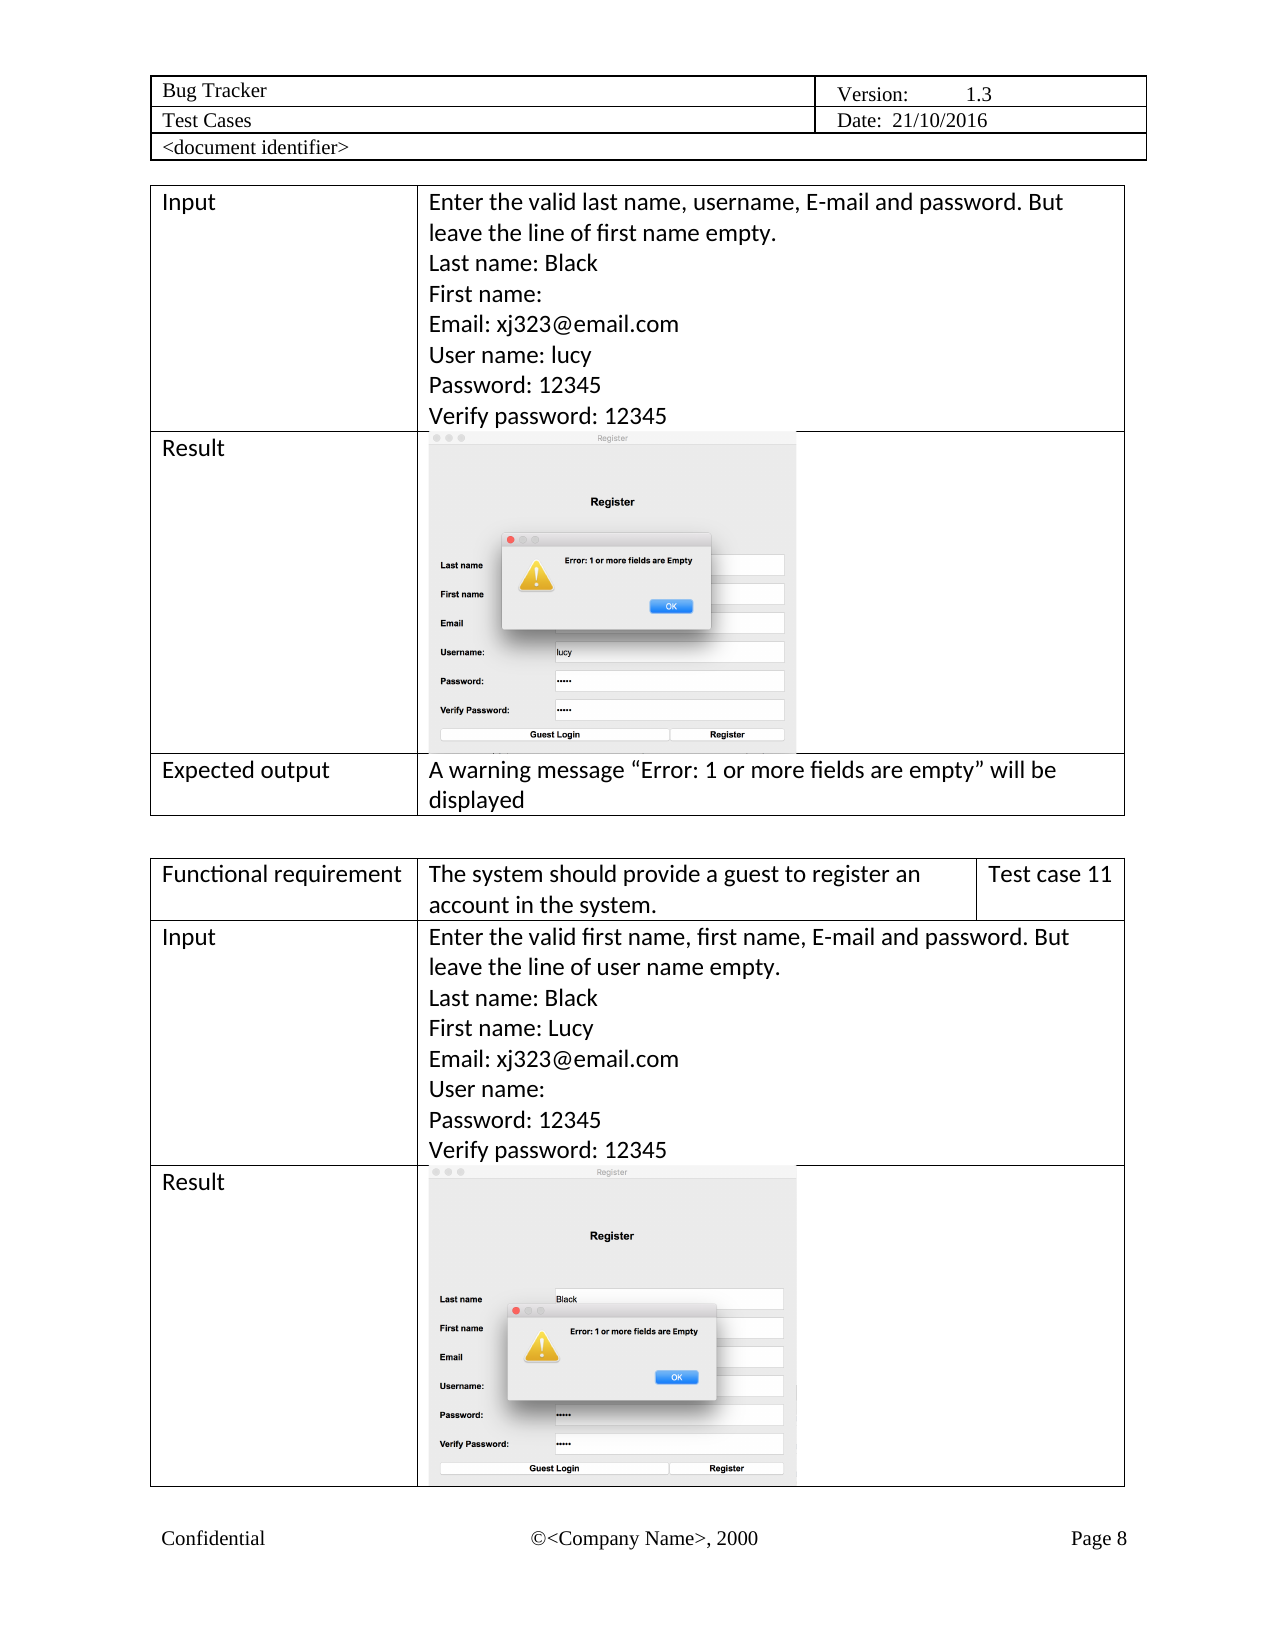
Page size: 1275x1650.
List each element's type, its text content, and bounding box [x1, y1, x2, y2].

table_header Test case 11 [977, 859, 1124, 919]
table_cell [418, 1166, 428, 1486]
table_cell Result [151, 432, 417, 753]
table_cell Input [151, 921, 417, 1165]
table_cell [797, 432, 1124, 753]
table_cell Input [151, 186, 417, 431]
table_cell Enter the valid last name, username, E-mail and password. But leave the line of first name empty. Last name: Black First name: Email: xj323@email.com User name: lucy Password: 12345 Verify password: 12345 [418, 186, 1124, 431]
picture [428, 431, 797, 754]
picture [428, 1165, 797, 1486]
table_header The system should provide a guest to register an account in the system. [418, 859, 976, 919]
table_header Functional requirement [151, 859, 417, 919]
table_cell [797, 1166, 1124, 1486]
table_cell [418, 432, 428, 753]
table_cell Result [151, 1166, 417, 1486]
table_cell Expected output [151, 754, 417, 815]
table_cell Enter the valid first name, first name, E-mail and password. But leave the line of user name empty. Last name: Black First name: Lucy Email: xj323@email.com User name: Password: 12345 Verify password: 12345 [418, 921, 1124, 1165]
table_cell A warning message “Error: 1 or more fields are empty” will be displayed [418, 754, 1124, 815]
